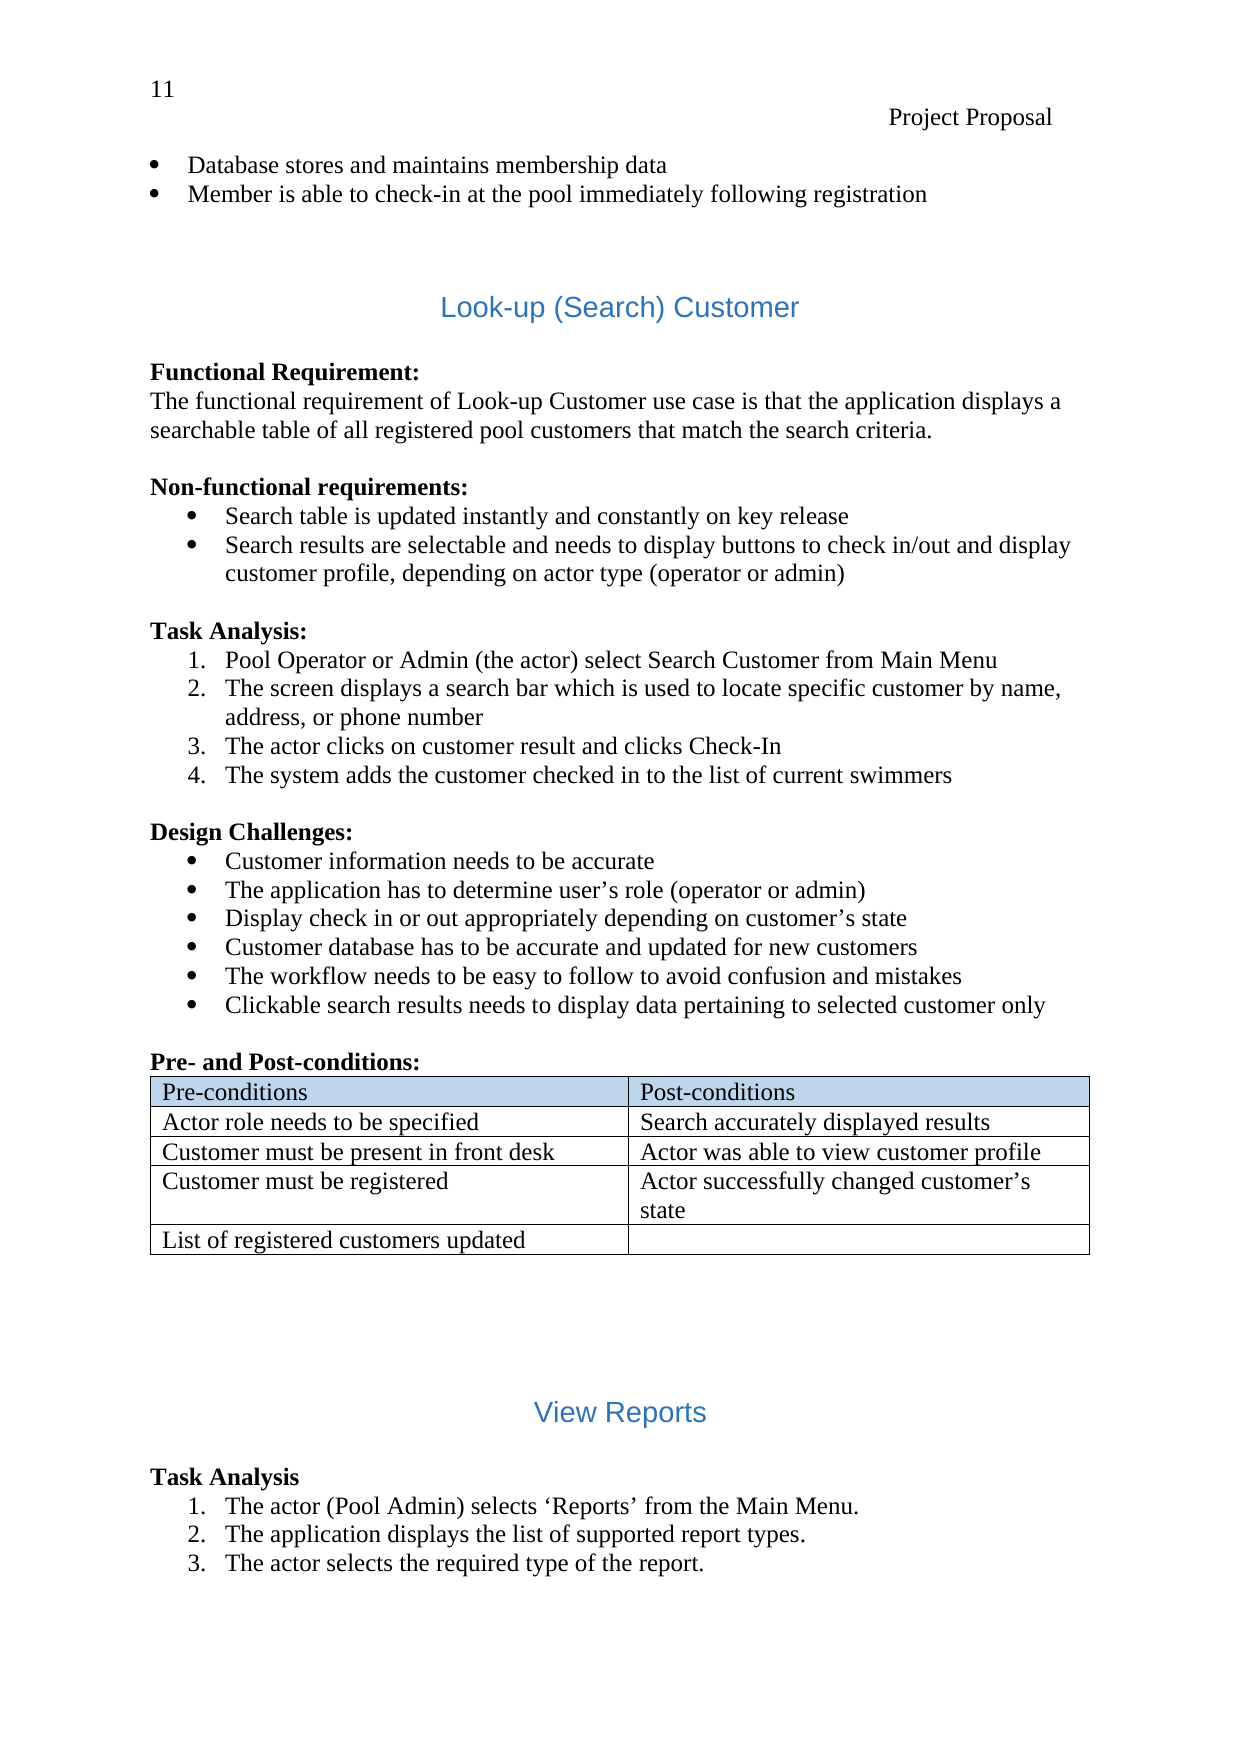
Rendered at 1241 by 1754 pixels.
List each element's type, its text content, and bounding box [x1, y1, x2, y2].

text Task Analysis [150, 1462, 1090, 1491]
list Customer database has to be accurate and updated for new customers [187, 932, 1090, 961]
table_header Pre-conditions [151, 1077, 628, 1106]
text The functional requirement of Look-up Customer use case is that the application displays a searchable table of all registered pool customers that match the search criteria. [150, 386, 1090, 443]
table_cell Customer must be present in front desk [151, 1137, 628, 1165]
list The actor selects the required type of the report. [187, 1548, 1090, 1577]
list The actor clicks on customer result and clicks Check-In [187, 731, 1090, 760]
list Clickable search results needs to display data pertaining to selected customer only [187, 990, 1090, 1018]
list The system adds the customer checked in to the list of current swimmers [187, 760, 1090, 788]
text Task Analysis: [150, 616, 1090, 645]
text Design Challenges: [150, 817, 1090, 846]
list Search table is updated instantly and constantly on key release [187, 501, 1090, 530]
text Non-functional requirements: [150, 472, 1090, 501]
list Database stores and maintains membership data [150, 150, 1090, 179]
table_cell Search accurately displayed results [629, 1107, 1089, 1136]
list The workflow needs to be easy to follow to avoid confusion and mistakes [187, 961, 1090, 990]
list The screen displays a search bar which is used to locate specific customer by name, address, or phone number [187, 673, 1090, 731]
list Pool Operator or Admin (the actor) select Search Customer from Main Menu [187, 645, 1090, 673]
table_cell [629, 1225, 1089, 1254]
list Member is able to check-in at the pool immediately following registration [150, 179, 1090, 207]
list The application has to determine user’s role (operator or admin) [187, 875, 1090, 903]
table_cell Customer must be registered [151, 1166, 628, 1224]
subtitle Look-up (Search) Customer [150, 290, 1090, 323]
table_cell Actor successfully changed customer’s state [629, 1166, 1089, 1224]
list The application displays the list of supported report types. [187, 1519, 1090, 1548]
list Search results are selectable and needs to display buttons to check in/out and display customer profile, depending on actor type (operator or admin) [187, 530, 1090, 587]
list Customer information needs to be accurate [187, 846, 1090, 875]
table_cell Actor role needs to be specified [151, 1107, 628, 1136]
table_cell List of registered customers updated [151, 1225, 628, 1254]
subtitle View Reports [150, 1395, 1090, 1428]
text Pre- and Post-conditions: [150, 1047, 1090, 1076]
text Functional Requirement: [150, 357, 1090, 386]
list The actor (Pool Admin) selects ‘Reports’ from the Main Menu. [187, 1491, 1090, 1519]
table_header Post-conditions [629, 1077, 1089, 1106]
table_cell Actor was able to view customer profile [629, 1137, 1089, 1165]
list Display check in or out appropriately depending on customer’s state [187, 903, 1090, 932]
